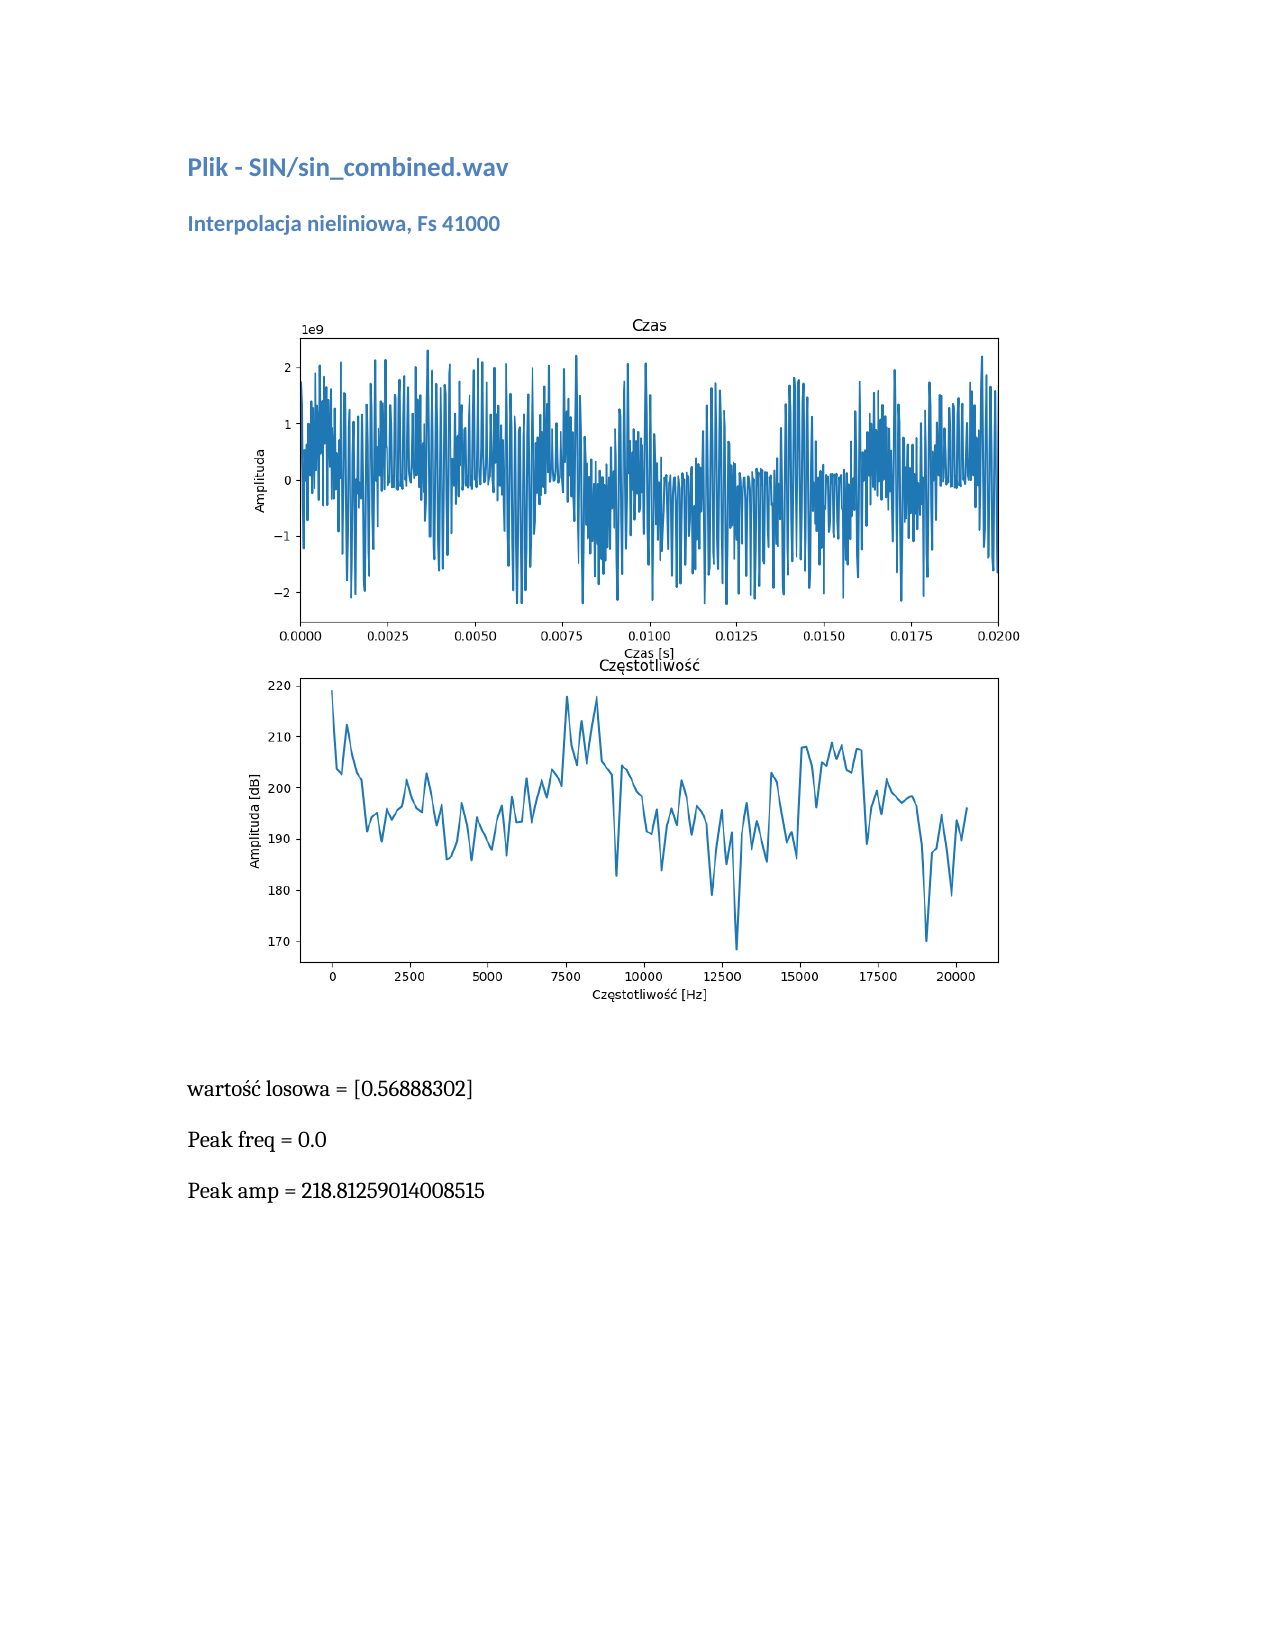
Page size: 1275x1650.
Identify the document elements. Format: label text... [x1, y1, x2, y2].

text wartość losowa = [0.56888302] [187, 1076, 1087, 1102]
subtitle Plik - SIN/sin_combined.wav [187, 150, 1087, 183]
text Peak amp = 218.81259014008515 [187, 1178, 1087, 1204]
subtitle Interpolacja nieliniowa, Fs 41000 [187, 209, 1087, 237]
text Peak freq = 0.0 [187, 1127, 1087, 1153]
picture [187, 241, 1088, 1051]
